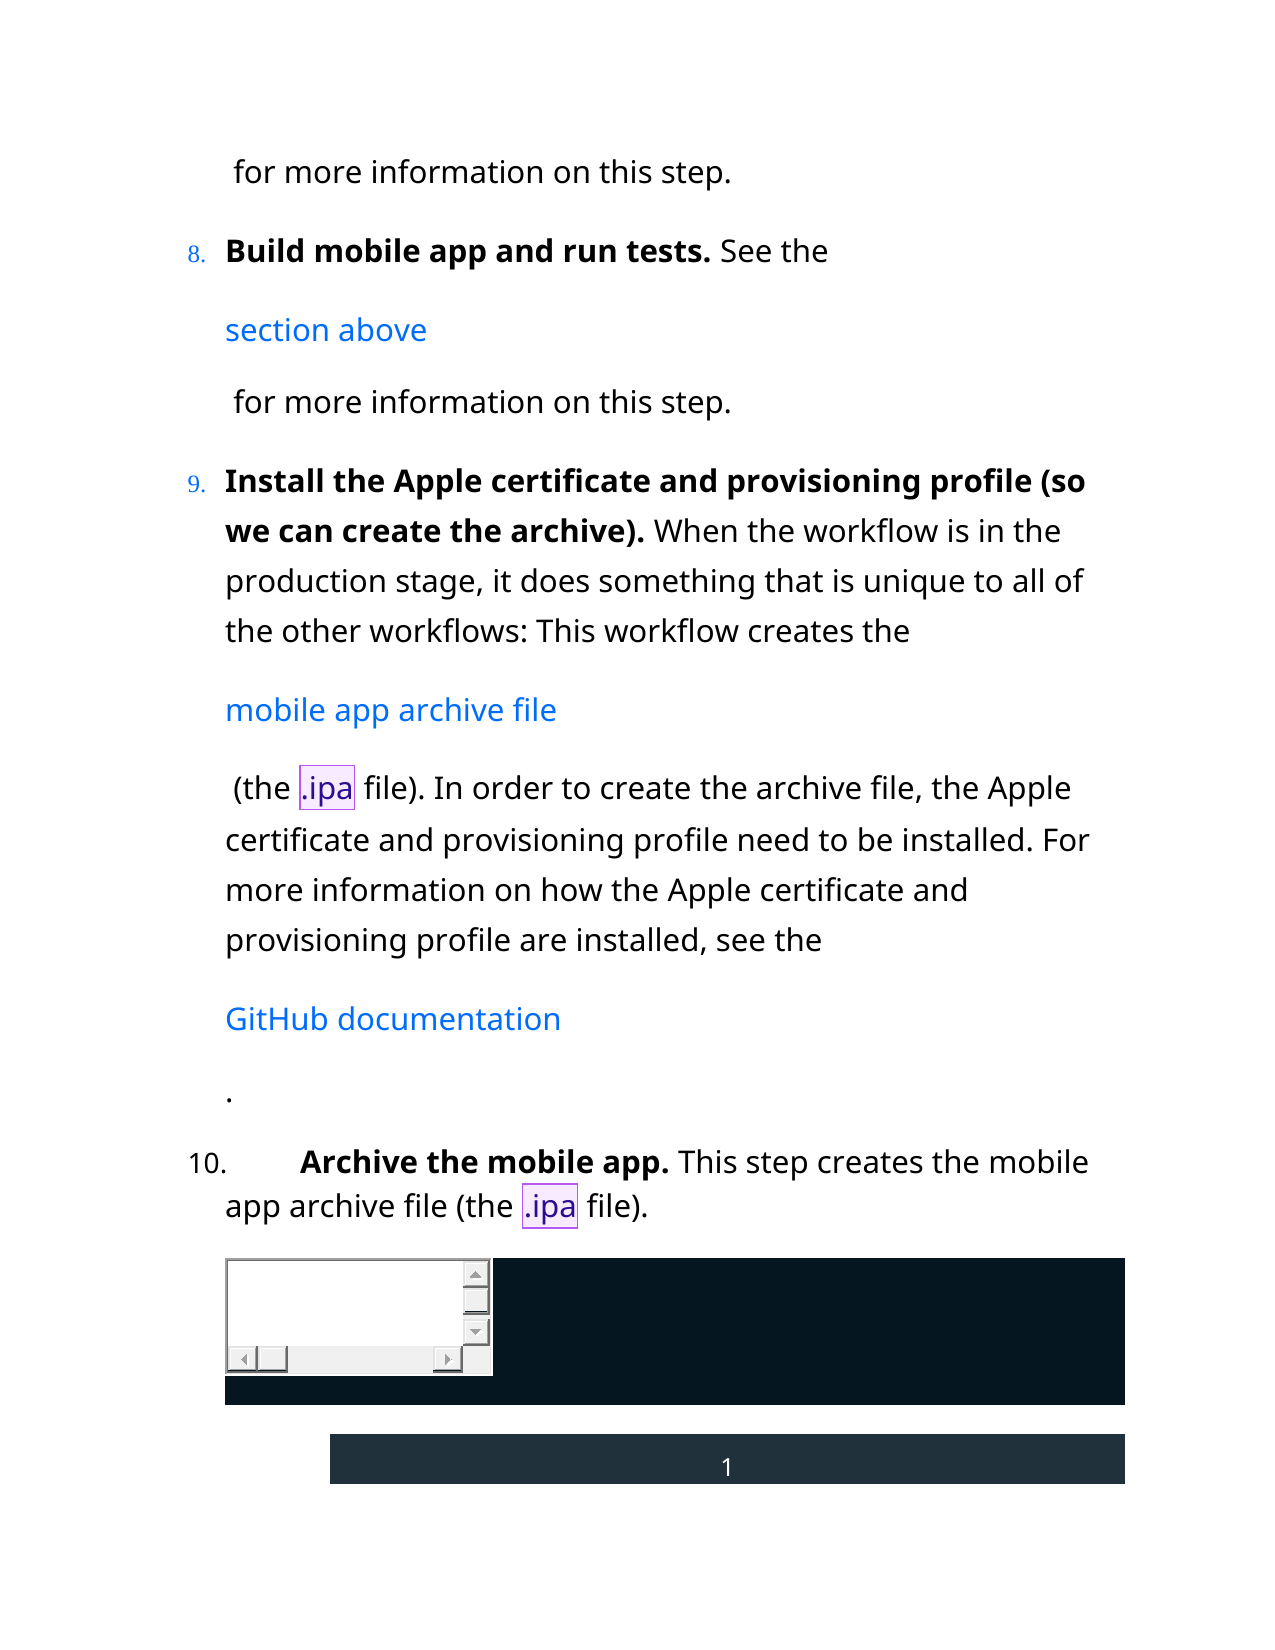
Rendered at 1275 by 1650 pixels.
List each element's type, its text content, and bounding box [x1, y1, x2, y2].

text mobile app archive file [225, 681, 1125, 731]
text 1 [330, 1434, 1125, 1484]
text for more information on this step. [225, 150, 1125, 193]
list Archive the mobile app. This step creates the mobile app archive file (the .ipa file). [187, 1140, 1125, 1229]
text for more information on this step. [225, 380, 1125, 423]
text GitHub documentation [225, 989, 1125, 1039]
list Build mobile app and run tests. See the [187, 222, 1125, 272]
text . [225, 1068, 1125, 1111]
text (the .ipa file). In order to create the archive file, the Apple certificate and provisioning profile need to be installed. For more information on how the Apple certificate and provisioning profile are installed, see the [225, 760, 1125, 960]
text section above [225, 301, 1125, 351]
list Install the Apple certificate and provisioning profile (so we can create the archive). When the workflow is in the production stage, it does something that is unique to all of the other workflows: This workflow creates the [187, 452, 1125, 652]
